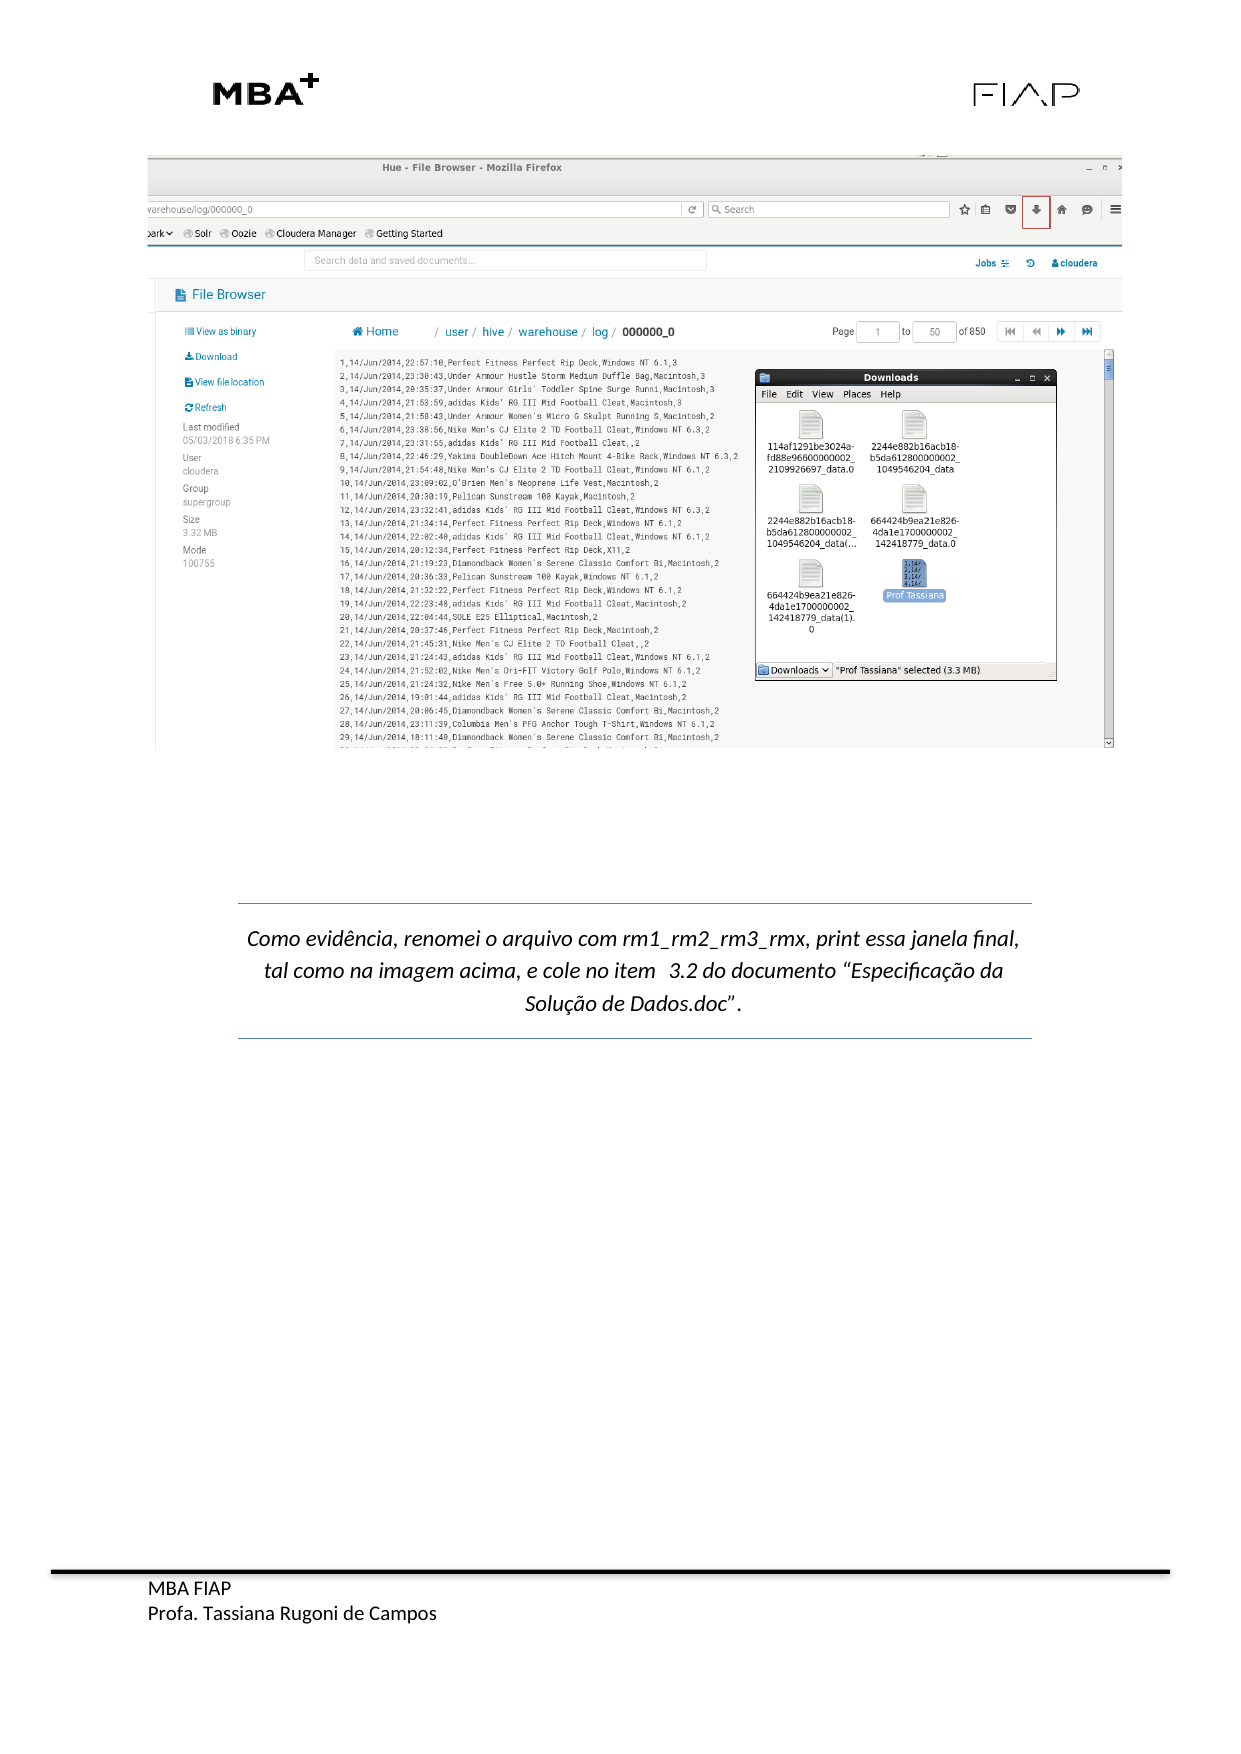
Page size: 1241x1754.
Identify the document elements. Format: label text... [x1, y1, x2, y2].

picture [147, 155, 1123, 244]
text Como evidência, renomei o arquivo com rm1_rm2_rm3_rmx, print essa janela final, tal como na imagem acima, e cole no item 3.2 do documento “Especificação da Solução de Dados.doc”. [238, 904, 1032, 1038]
picture [147, 247, 1123, 750]
